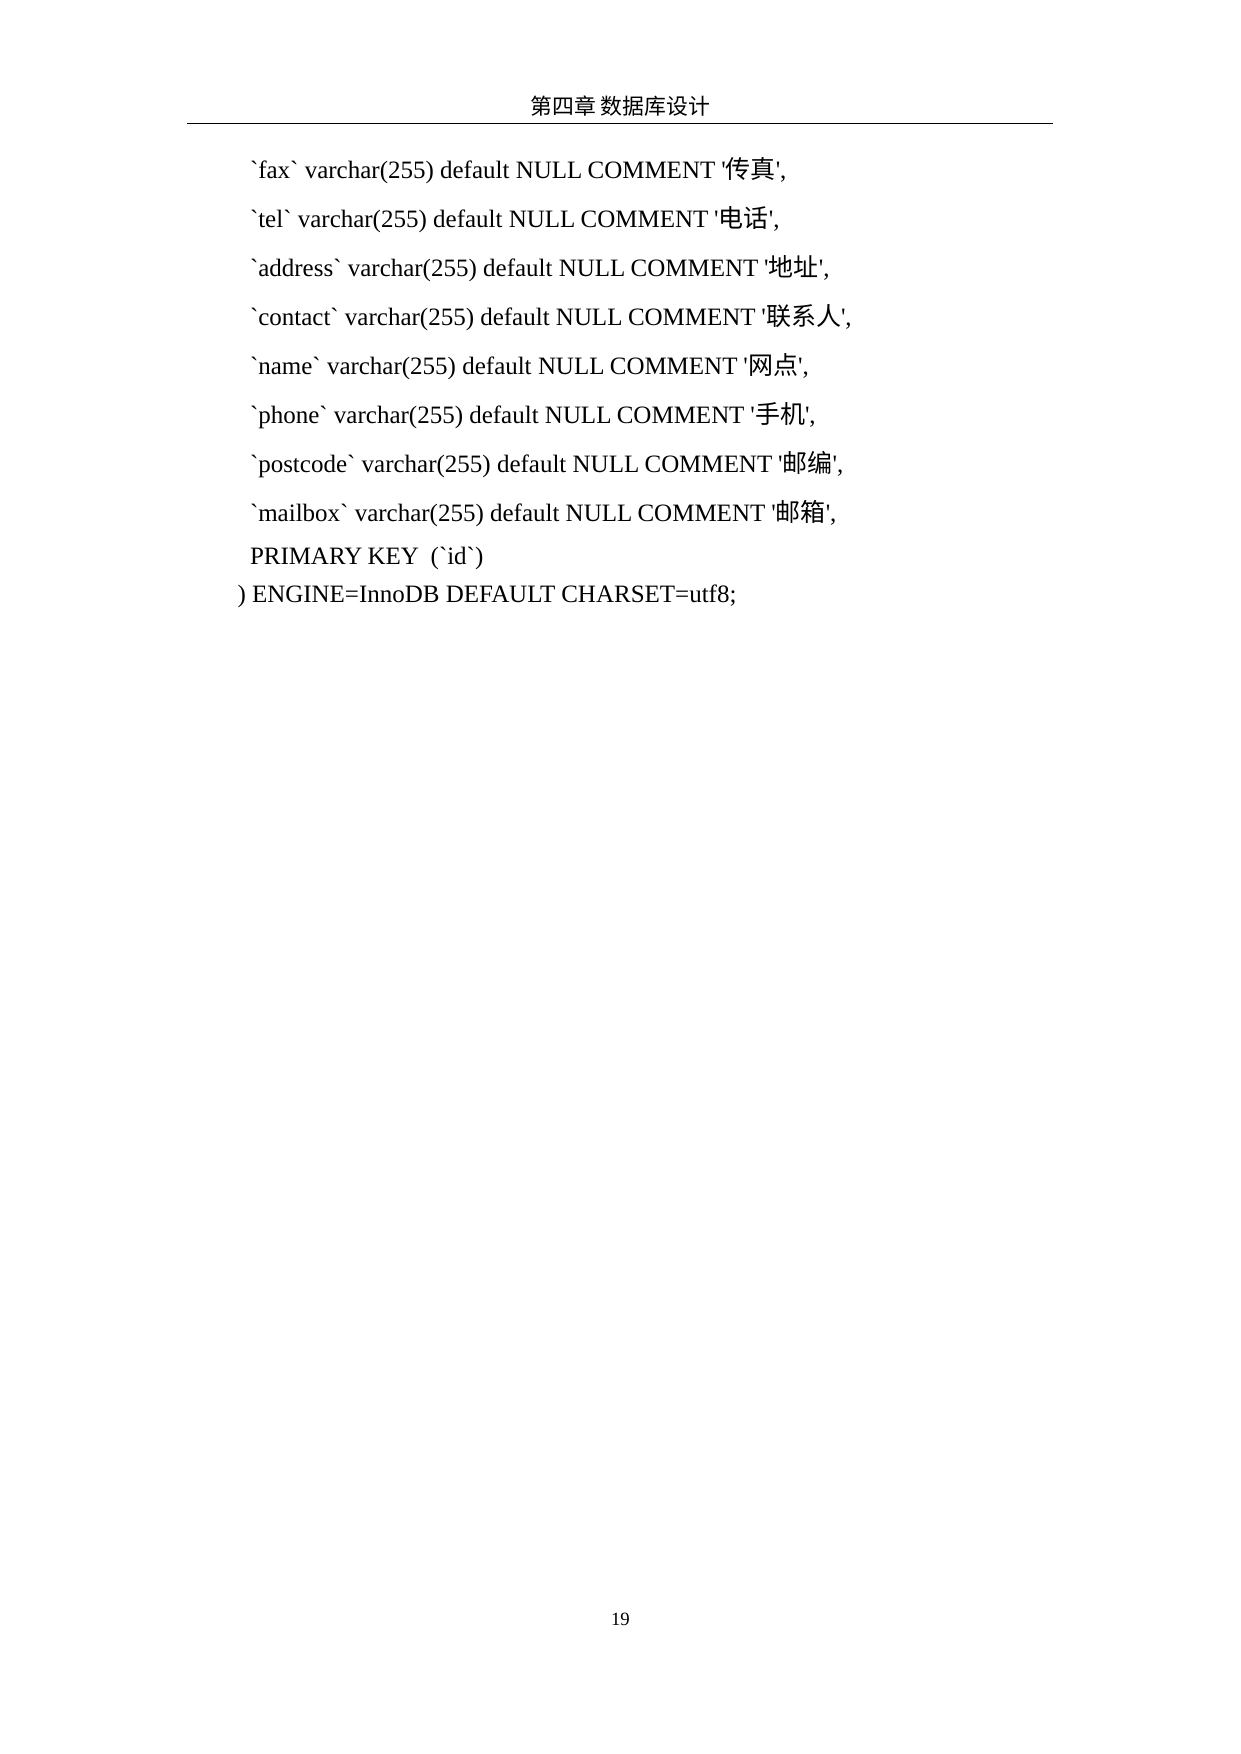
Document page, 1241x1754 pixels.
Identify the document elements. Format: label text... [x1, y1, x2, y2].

text ) ENGINE=InnoDB DEFAULT CHARSET=utf8; [187, 579, 1053, 608]
text `phone` varchar(255) default NULL COMMENT '手机', [187, 394, 1053, 431]
text PRIMARY KEY (`id`) [187, 541, 1053, 569]
text `fax` varchar(255) default NULL COMMENT '传真', [187, 150, 1053, 186]
text `tel` varchar(255) default NULL COMMENT '电话', [187, 199, 1053, 235]
text `contact` varchar(255) default NULL COMMENT '联系人', [187, 297, 1053, 333]
text `postcode` varchar(255) default NULL COMMENT '邮编', [187, 443, 1053, 479]
text `mailbox` varchar(255) default NULL COMMENT '邮箱', [187, 492, 1053, 528]
text `name` varchar(255) default NULL COMMENT '网点', [187, 345, 1053, 382]
text `address` varchar(255) default NULL COMMENT '地址', [187, 248, 1053, 284]
